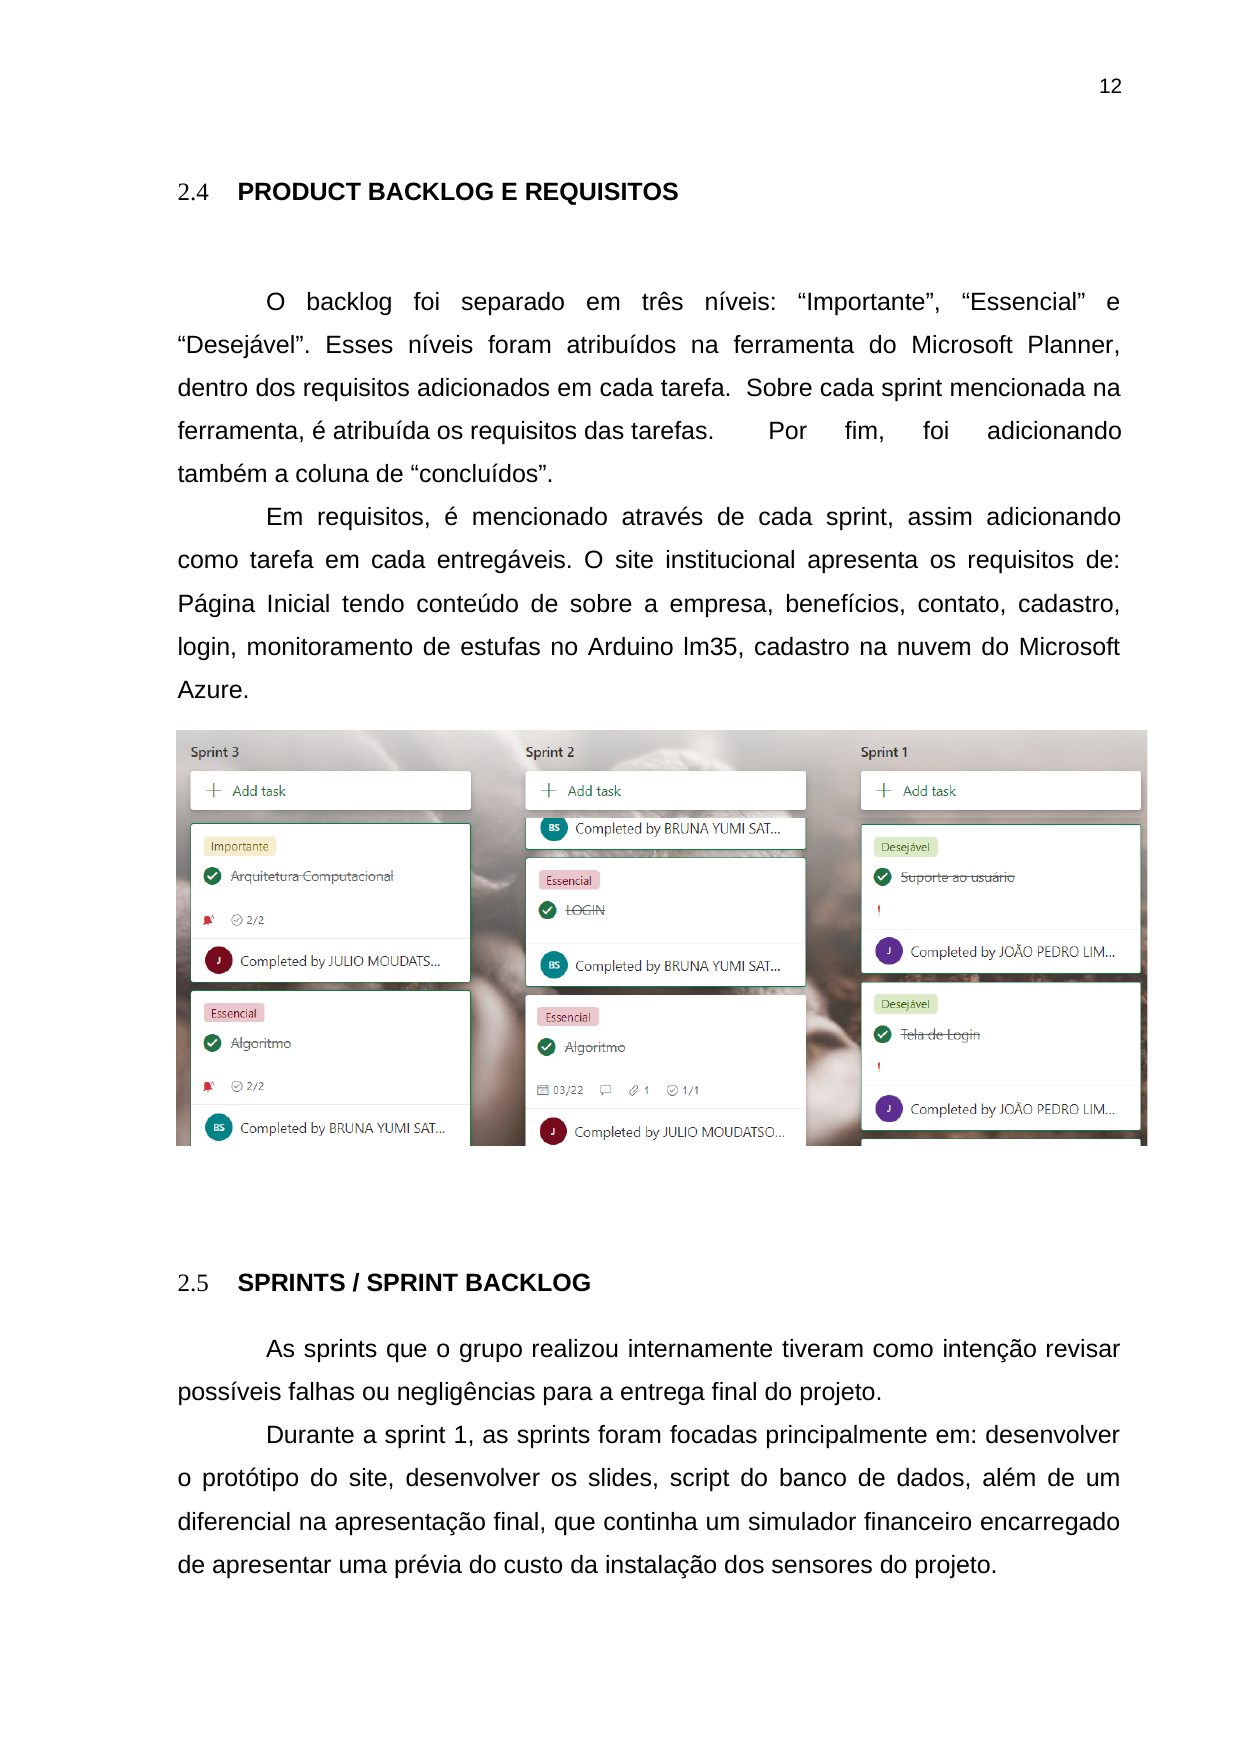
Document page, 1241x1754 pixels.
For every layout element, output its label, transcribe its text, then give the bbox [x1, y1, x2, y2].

text Em requisitos, é mencionado através de cada sprint, assim adicionando como tarefa em cada entregáveis. O site institucional apresenta os requisitos de: Página Inicial tendo conteúdo de sobre a empresa, benefícios, contato, cadastro, login, monitoramento de estufas no Arduino lm35, cadastro na nuvem do Microsoft Azure. [177, 502, 1122, 703]
subtitle PRODUCT BACKLOG e requisitos [177, 177, 1122, 206]
text O backlog foi separado em três níveis: “Importante”, “Essencial” e “Desejável”. Esses níveis foram atribuídos na ferramenta do Microsoft Planner, dentro dos requisitos adicionados em cada tarefa. Sobre cada sprint mencionada na ferramenta, é atribuída os requisitos das tarefas. Por fim, foi adicionando também a coluna de “concluídos”. [177, 287, 1122, 488]
picture [176, 730, 1148, 1146]
subtitle Sprints / sprint backlog [177, 1268, 1122, 1296]
text As sprints que o grupo realizou internamente tiveram como intenção revisar possíveis falhas ou negligências para a entrega final do projeto. [177, 1334, 1122, 1406]
text Durante a sprint 1, as sprints foram focadas principalmente em: desenvolver o protótipo do site, desenvolver os slides, script do banco de dados, além de um diferencial na apresentação final, que continha um simulador financeiro encarregado de apresentar uma prévia do custo da instalação dos sensores do projeto. [177, 1420, 1122, 1578]
